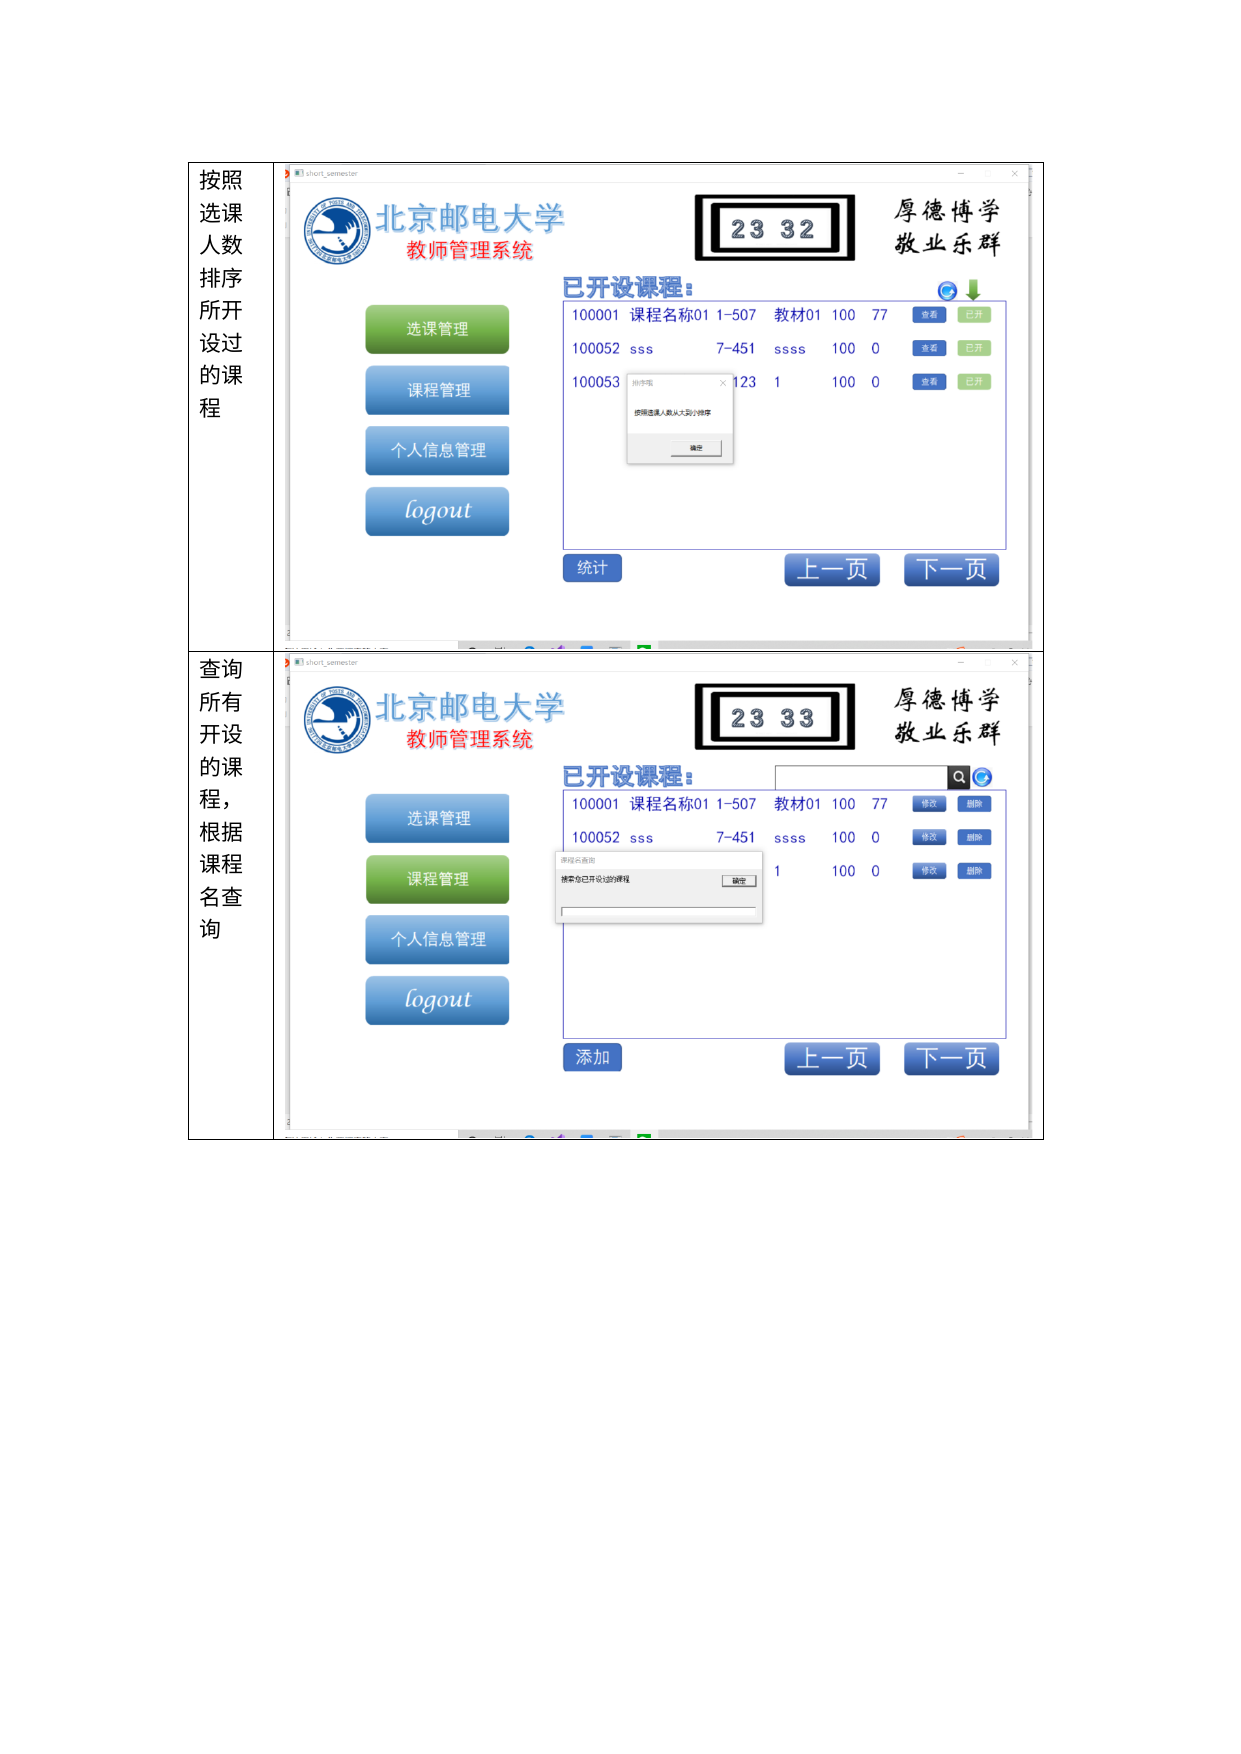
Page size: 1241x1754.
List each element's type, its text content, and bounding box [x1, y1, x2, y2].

picture [285, 164, 1033, 649]
picture [285, 653, 1033, 1138]
table_cell 按照选课人数排序所开设过的课程 [189, 163, 273, 651]
table_cell [274, 652, 1043, 1139]
table_cell [274, 163, 1043, 651]
table_cell 查询所有开设的课程，根据课程名查询 [189, 652, 273, 1139]
